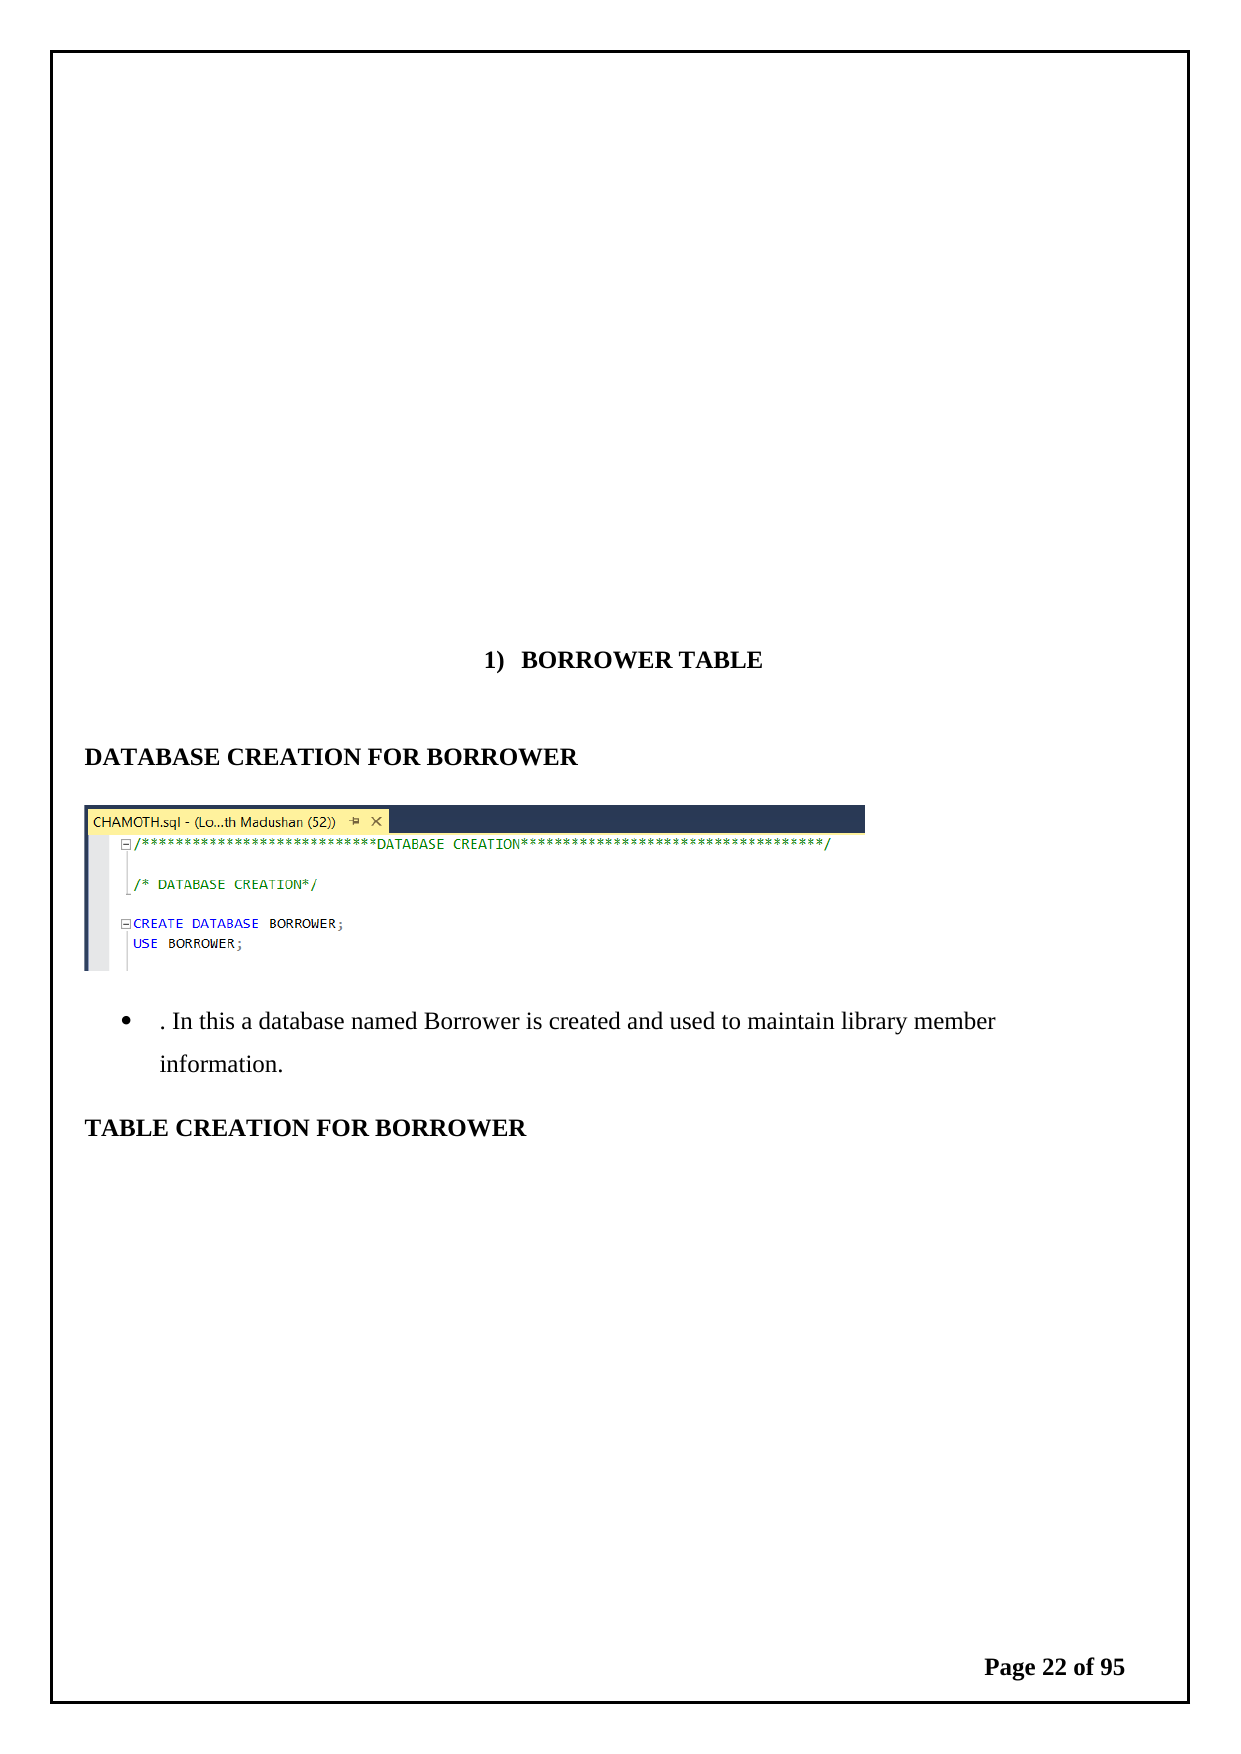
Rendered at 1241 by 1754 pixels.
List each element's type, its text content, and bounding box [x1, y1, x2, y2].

text TABLE CREATION FOR BORROWER [84, 1113, 1125, 1142]
picture [84, 805, 865, 971]
subtitle BORROWER TABLE [122, 645, 1125, 673]
list . In this a database named Borrower is created and used to maintain library member information. [122, 1006, 1125, 1078]
text DATABASE CREATION FOR BORROWER [84, 742, 1125, 771]
